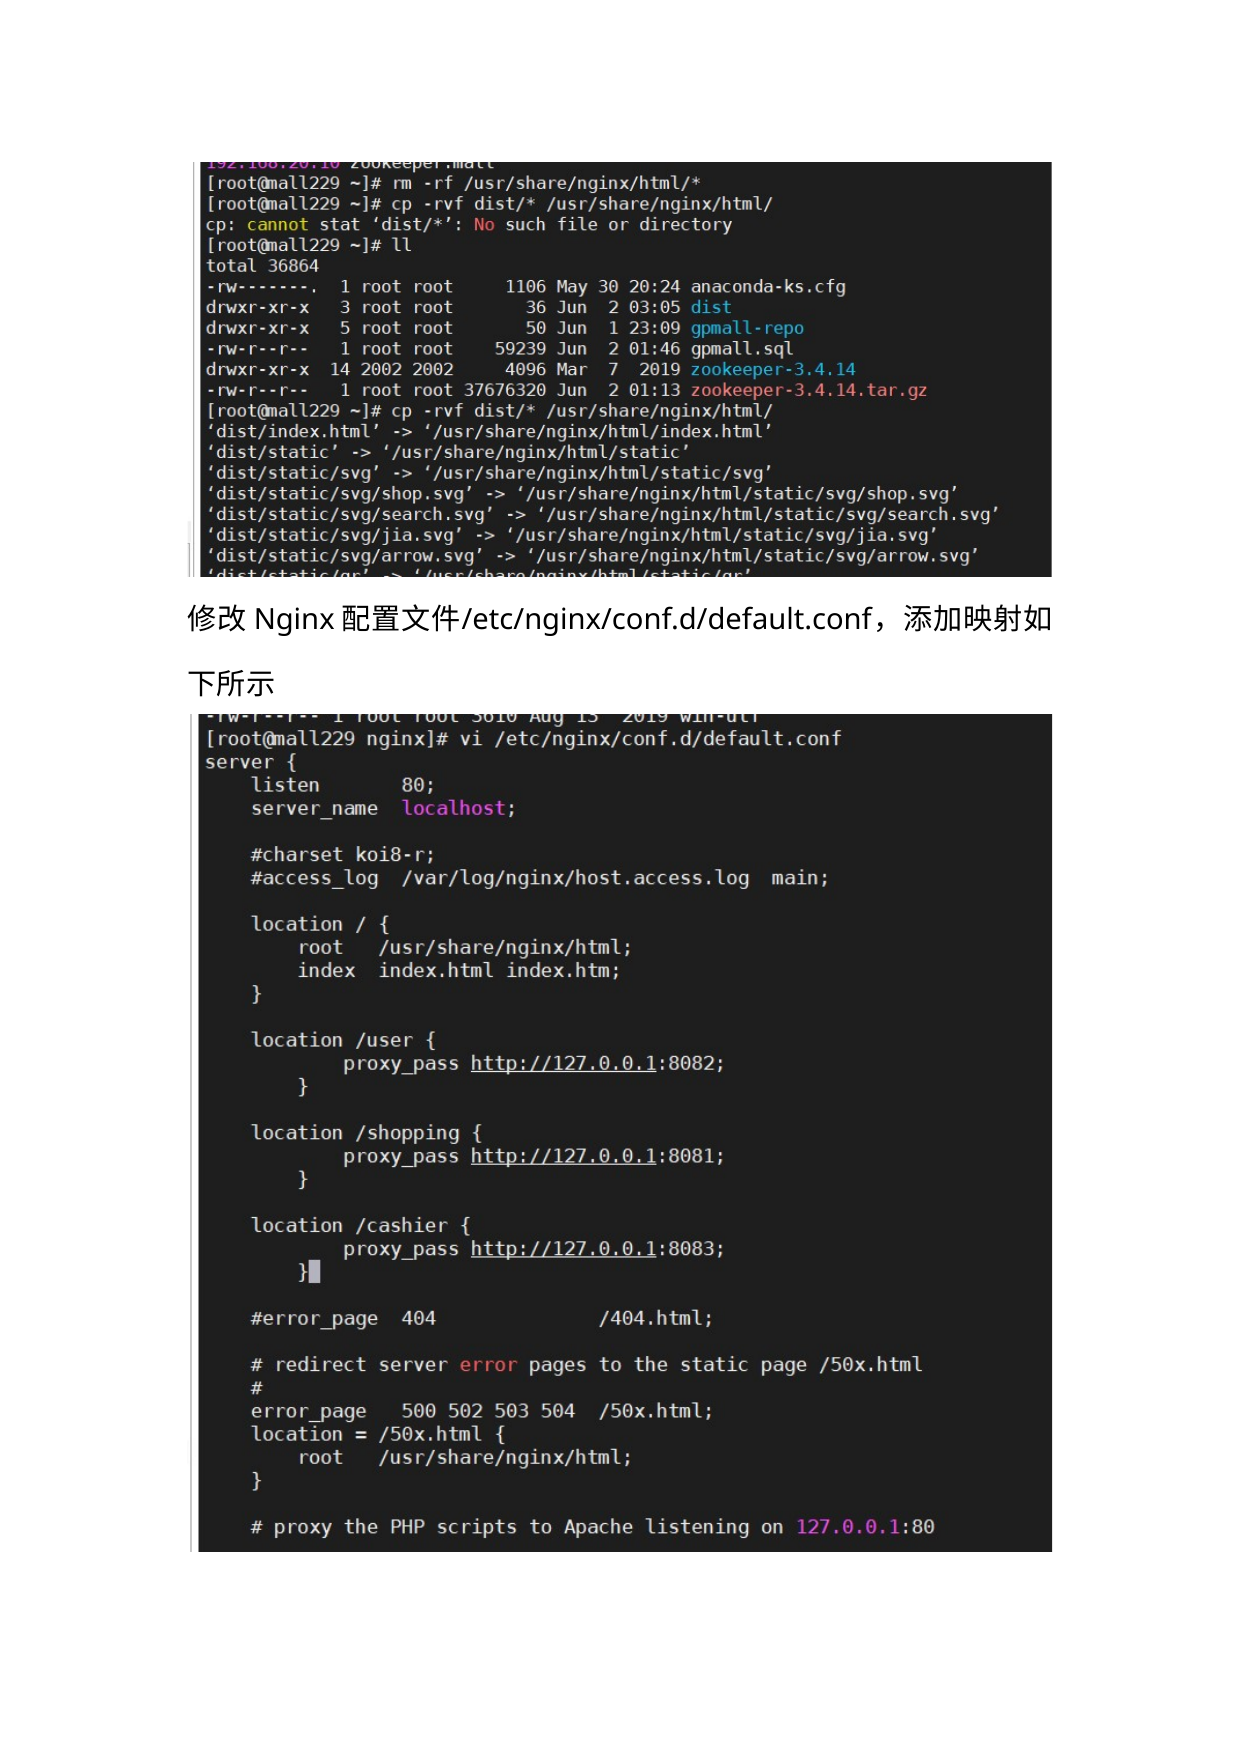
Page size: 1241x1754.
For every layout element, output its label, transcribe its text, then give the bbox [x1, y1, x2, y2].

list 修改Nginx配置文件/etc/nginx/conf.d/default.conf，添加映射如下所示 [187, 584, 1053, 714]
picture [187, 714, 1053, 1552]
picture [187, 162, 1052, 577]
